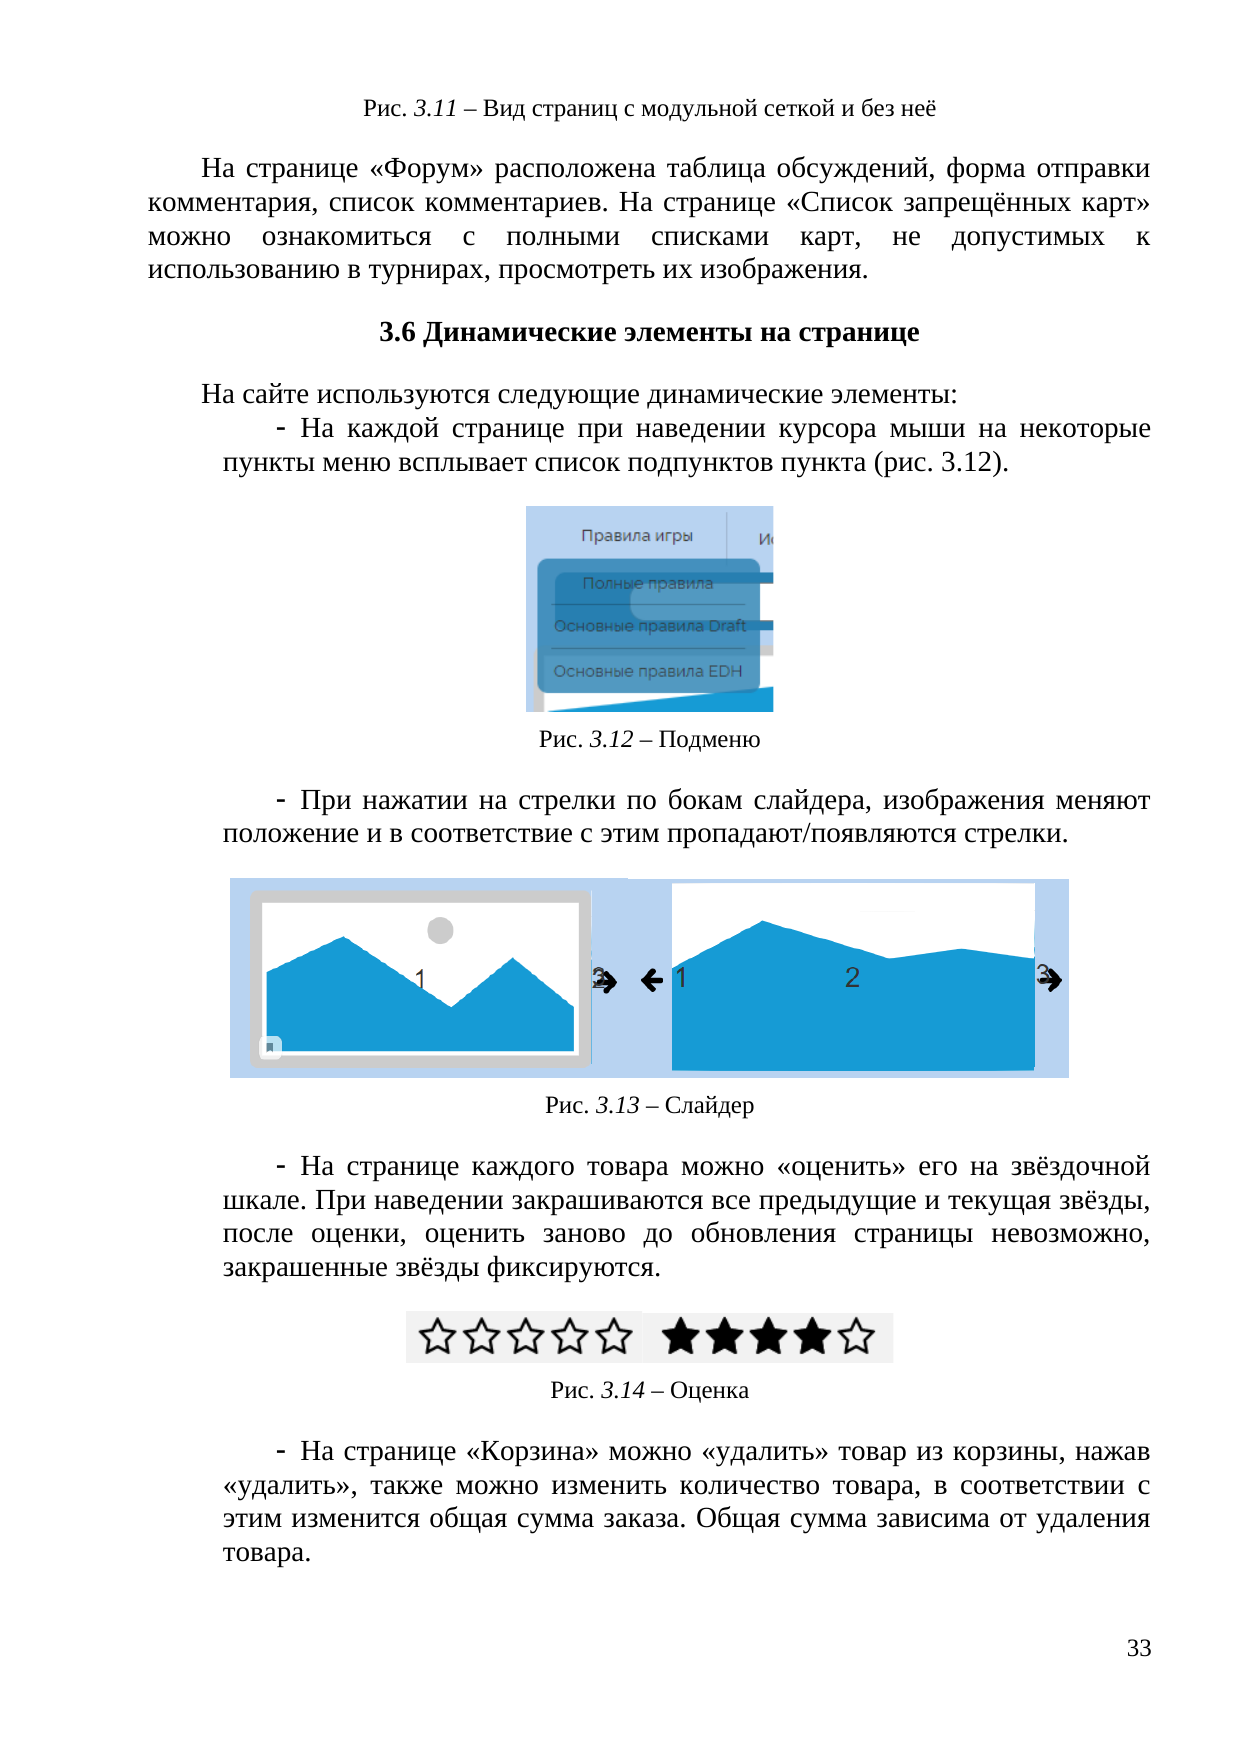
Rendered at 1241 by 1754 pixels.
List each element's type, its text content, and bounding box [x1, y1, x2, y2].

list Динамические элементы на странице [148, 314, 1152, 347]
text На странице «Форум» расположена таблица обсуждений, форма отправки комментария, список комментариев. На странице «Список запрещённых карт» можно ознакомиться с полными списками карт, не допустимых к использованию в турнирах, просмотреть их изображения. [148, 151, 1152, 285]
picture [526, 506, 774, 712]
picture [230, 878, 1069, 1078]
list Рис. 3.12 – Подменю [148, 724, 1152, 753]
list Рис. 3.13 – Слайдер [148, 1090, 1152, 1119]
list Рис. 3.14 – Оценка [148, 1376, 1152, 1404]
list На странице «Корзина» можно «удалить» товар из корзины, нажав «удалить», также можно изменить количество товара, в соответствии с этим изменится общая сумма заказа. Общая сумма зависима от удаления товара. [223, 1433, 1152, 1568]
list На каждой странице при наведении курсора мыши на некоторые пункты меню всплывает список подпунктов пункта (рис. 3.12). [223, 410, 1152, 477]
list На странице каждого товара можно «оценить» его на звёздочной шкале. При наведении закрашиваются все предыдущие и текущая звёзды, после оценки, оценить заново до обновления страницы невозможно, закрашенные звёзды фиксируются. [223, 1148, 1152, 1283]
text На сайте используются следующие динамические элементы: [148, 377, 1152, 410]
list При нажатии на стрелки по бокам слайдера, изображения меняют положение и в соответствие с этим пропадают/появляются стрелки. [223, 782, 1152, 849]
text Рис. 3.11 – Вид страниц с модульной сеткой и без неё [148, 93, 1152, 121]
picture [406, 1311, 894, 1363]
